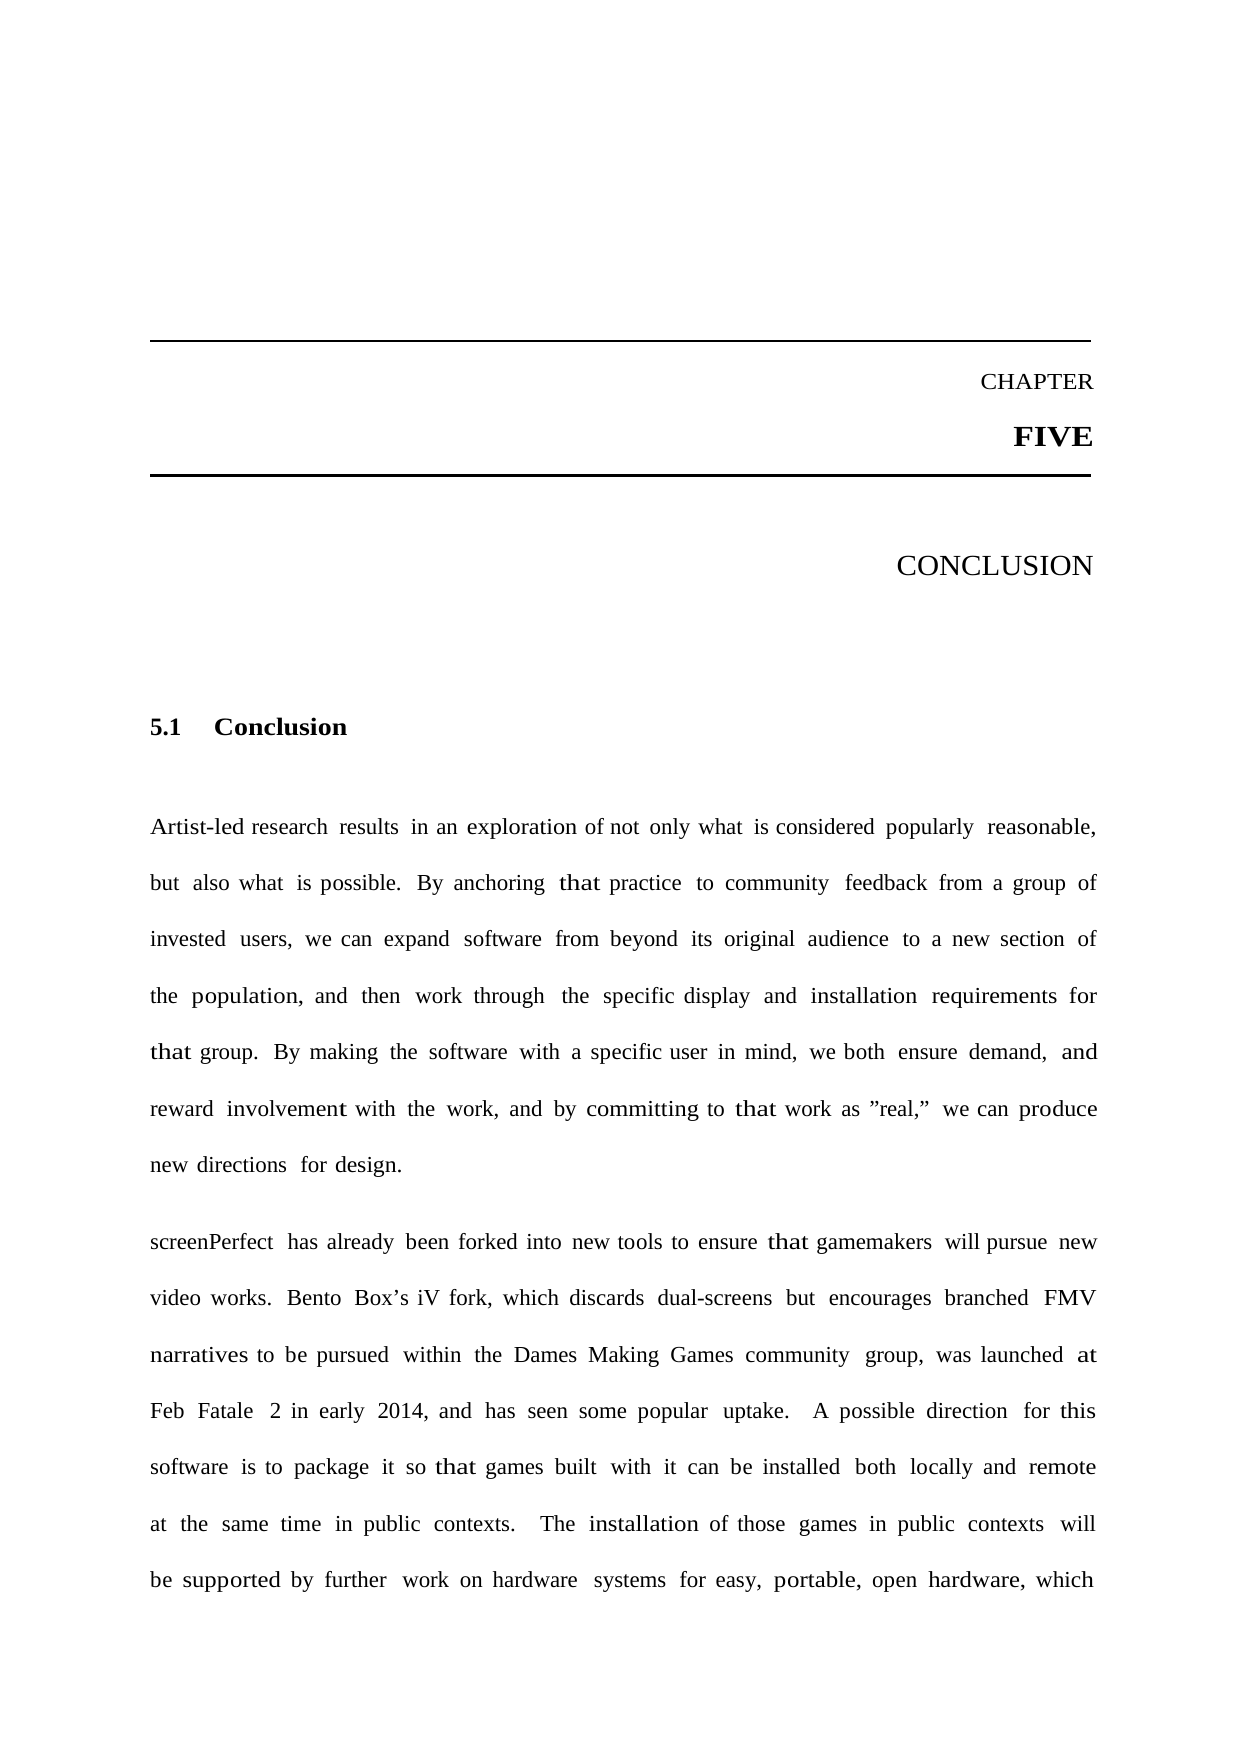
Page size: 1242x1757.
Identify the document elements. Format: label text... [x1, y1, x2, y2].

text screenPerfect has already been forked into new tools to ensure that gamemakers will pursue new video works. Bento Box’s iV fork, which discards dual-screens but encourages branched FMV narratives to be pursued within the Dames Making Games community group, was launched at Feb Fatale 2 in early 2014, and has seen some popular uptake. A possible direction for this software is to package it so that games built with it can be installed both locally and remote at the same time in public contexts. The installation of those games in public contexts will be supported by further work on hardware systems for easy, portable, open hardware, which [150, 1228, 1098, 1592]
text FIVE [139, 419, 1094, 453]
text CHAPTER [139, 368, 1094, 394]
text CONCLUSION [139, 548, 1094, 581]
text Artist-led research results in an exploration of not only what is considered popularly reasonable, but also what is possible. By anchoring that practice to community feedback from a group of invested users, we can expand software from beyond its original audience to a new section of the population, and then work through the specific display and installation requirements for that group. By making the software with a specific user in mind, we both ensure demand, and reward involvement with the work, and by committing to that work as ”real,” we can produce new directions for design. [150, 813, 1098, 1177]
text 5.1 Conclusion [150, 712, 354, 741]
